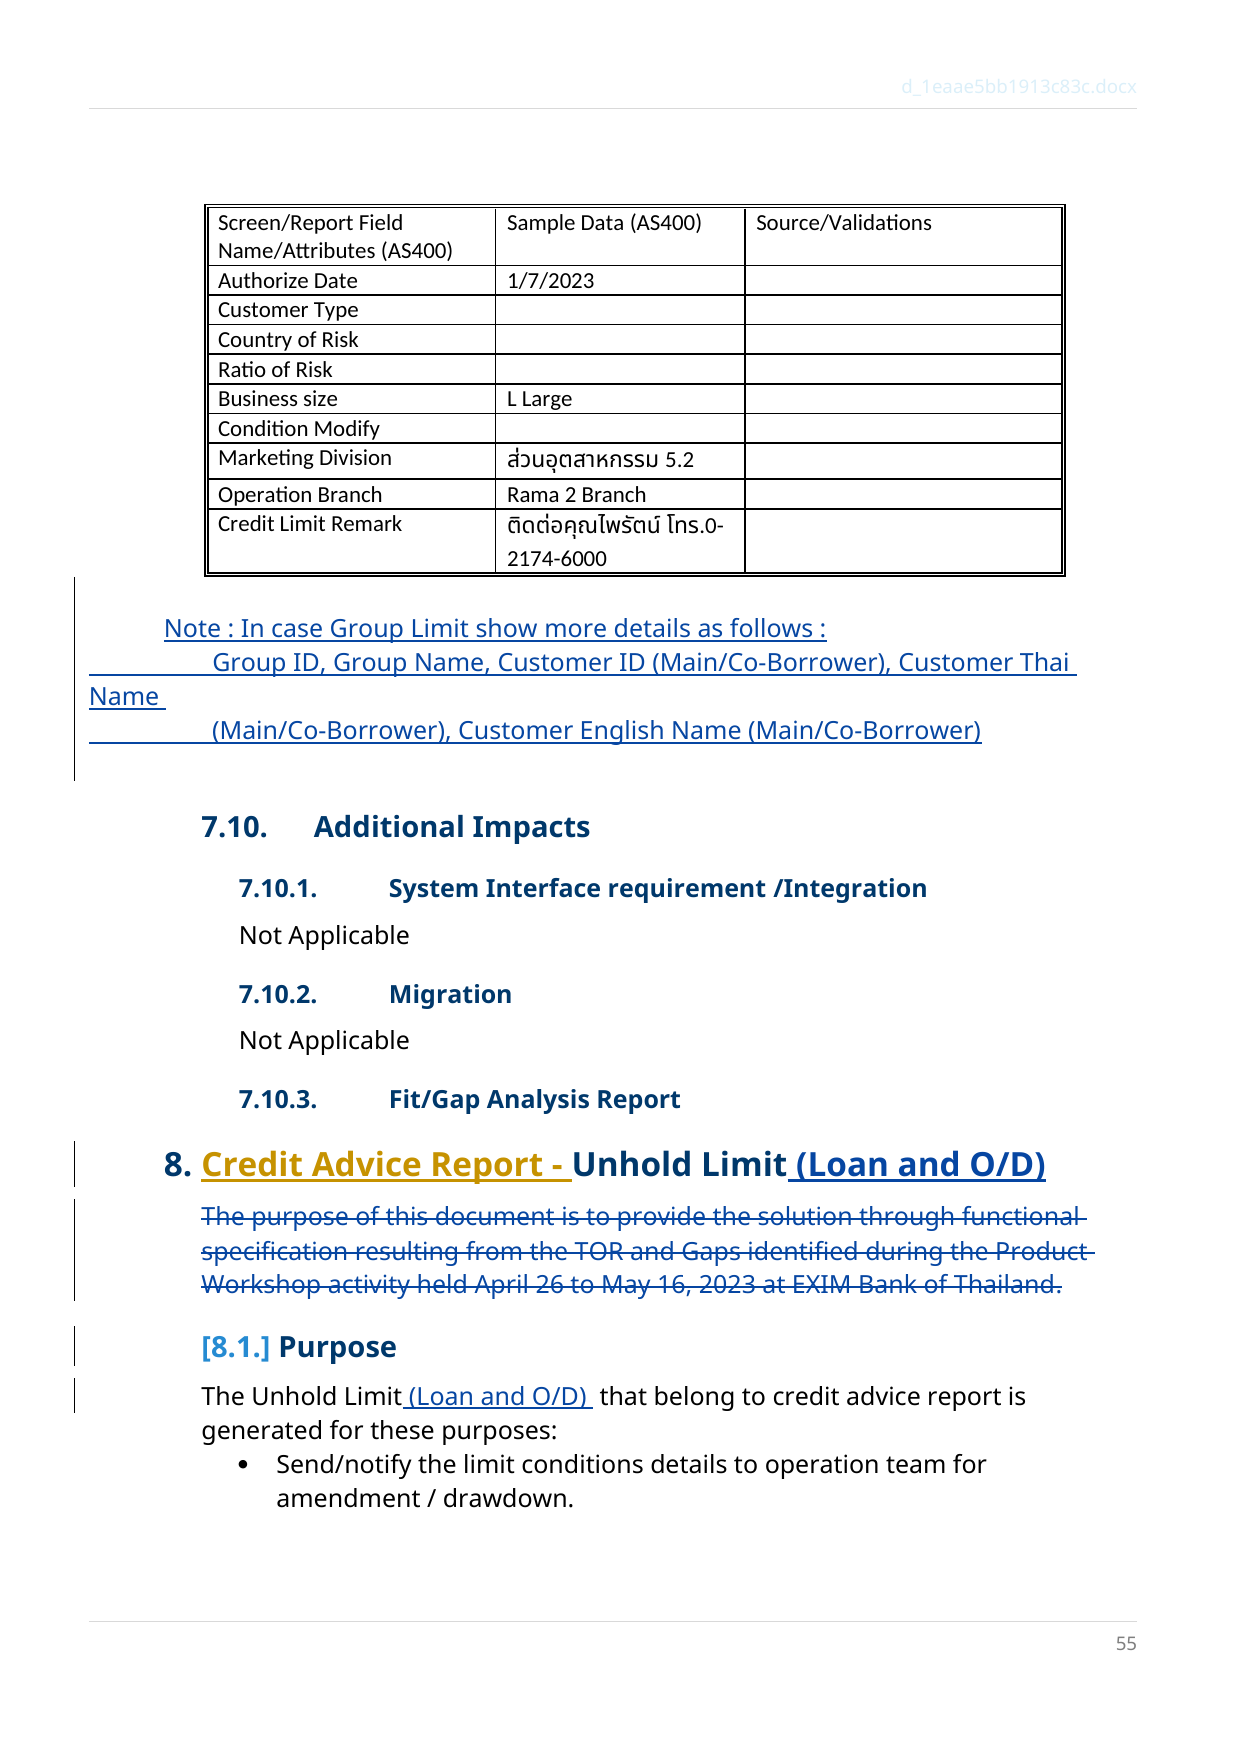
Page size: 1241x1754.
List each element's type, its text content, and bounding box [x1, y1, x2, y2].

table_header Sample Data (AS400) [496, 208, 745, 264]
subtitle Additional Impacts [201, 806, 1137, 846]
table_cell [496, 355, 744, 383]
table_cell [746, 296, 1061, 324]
table_cell Business size [209, 385, 495, 412]
text Not Applicable [239, 917, 1137, 951]
table_cell [496, 296, 744, 324]
table_cell Marketing Division [209, 444, 495, 478]
subtitle Fit/Gap Analysis Report [239, 1082, 1137, 1116]
subtitle Unhold Limit [164, 1141, 1137, 1187]
table_cell Operation Branch [209, 480, 495, 508]
table_cell [746, 355, 1061, 383]
table_cell [746, 480, 1061, 508]
table_cell ส่วนอุตสาหกรรม 5.2 [496, 444, 744, 478]
table_cell [496, 414, 744, 442]
table_cell ติดต่อคุณไพรัตน์ โทร.0-2174-6000 [496, 510, 744, 572]
table_cell [746, 414, 1061, 442]
table_header Source/Validations [746, 208, 1061, 264]
table_cell 1/7/2023 [496, 266, 744, 294]
table_cell Country of Risk [209, 325, 495, 353]
subtitle Purpose [201, 1326, 1137, 1366]
table_cell [746, 510, 1061, 572]
table_cell [746, 444, 1061, 478]
table_cell L Large [496, 385, 744, 412]
table_cell Ratio of Risk [209, 355, 495, 383]
text Not Applicable [239, 1023, 1137, 1057]
table_cell [746, 385, 1061, 412]
table_header Screen/Report Field Name/Attributes (AS400) [209, 208, 495, 264]
table_cell [746, 266, 1061, 294]
subtitle System Interface requirement /Integration [239, 871, 1137, 905]
text The Unhold Limit that belong to credit advice report is generated for these purposes: [201, 1378, 1137, 1447]
table_cell [496, 325, 744, 353]
table_cell Credit Limit Remark [209, 510, 495, 572]
table_cell [746, 325, 1061, 353]
subtitle Migration [239, 976, 1137, 1011]
table_cell Customer Type [209, 296, 495, 324]
table_cell Condition Modify [209, 414, 495, 442]
table_cell Rama 2 Branch [496, 480, 744, 508]
list Send/notify the limit conditions details to operation team for amendment / drawdown. [239, 1447, 1137, 1515]
table_cell Authorize Date [209, 266, 495, 294]
